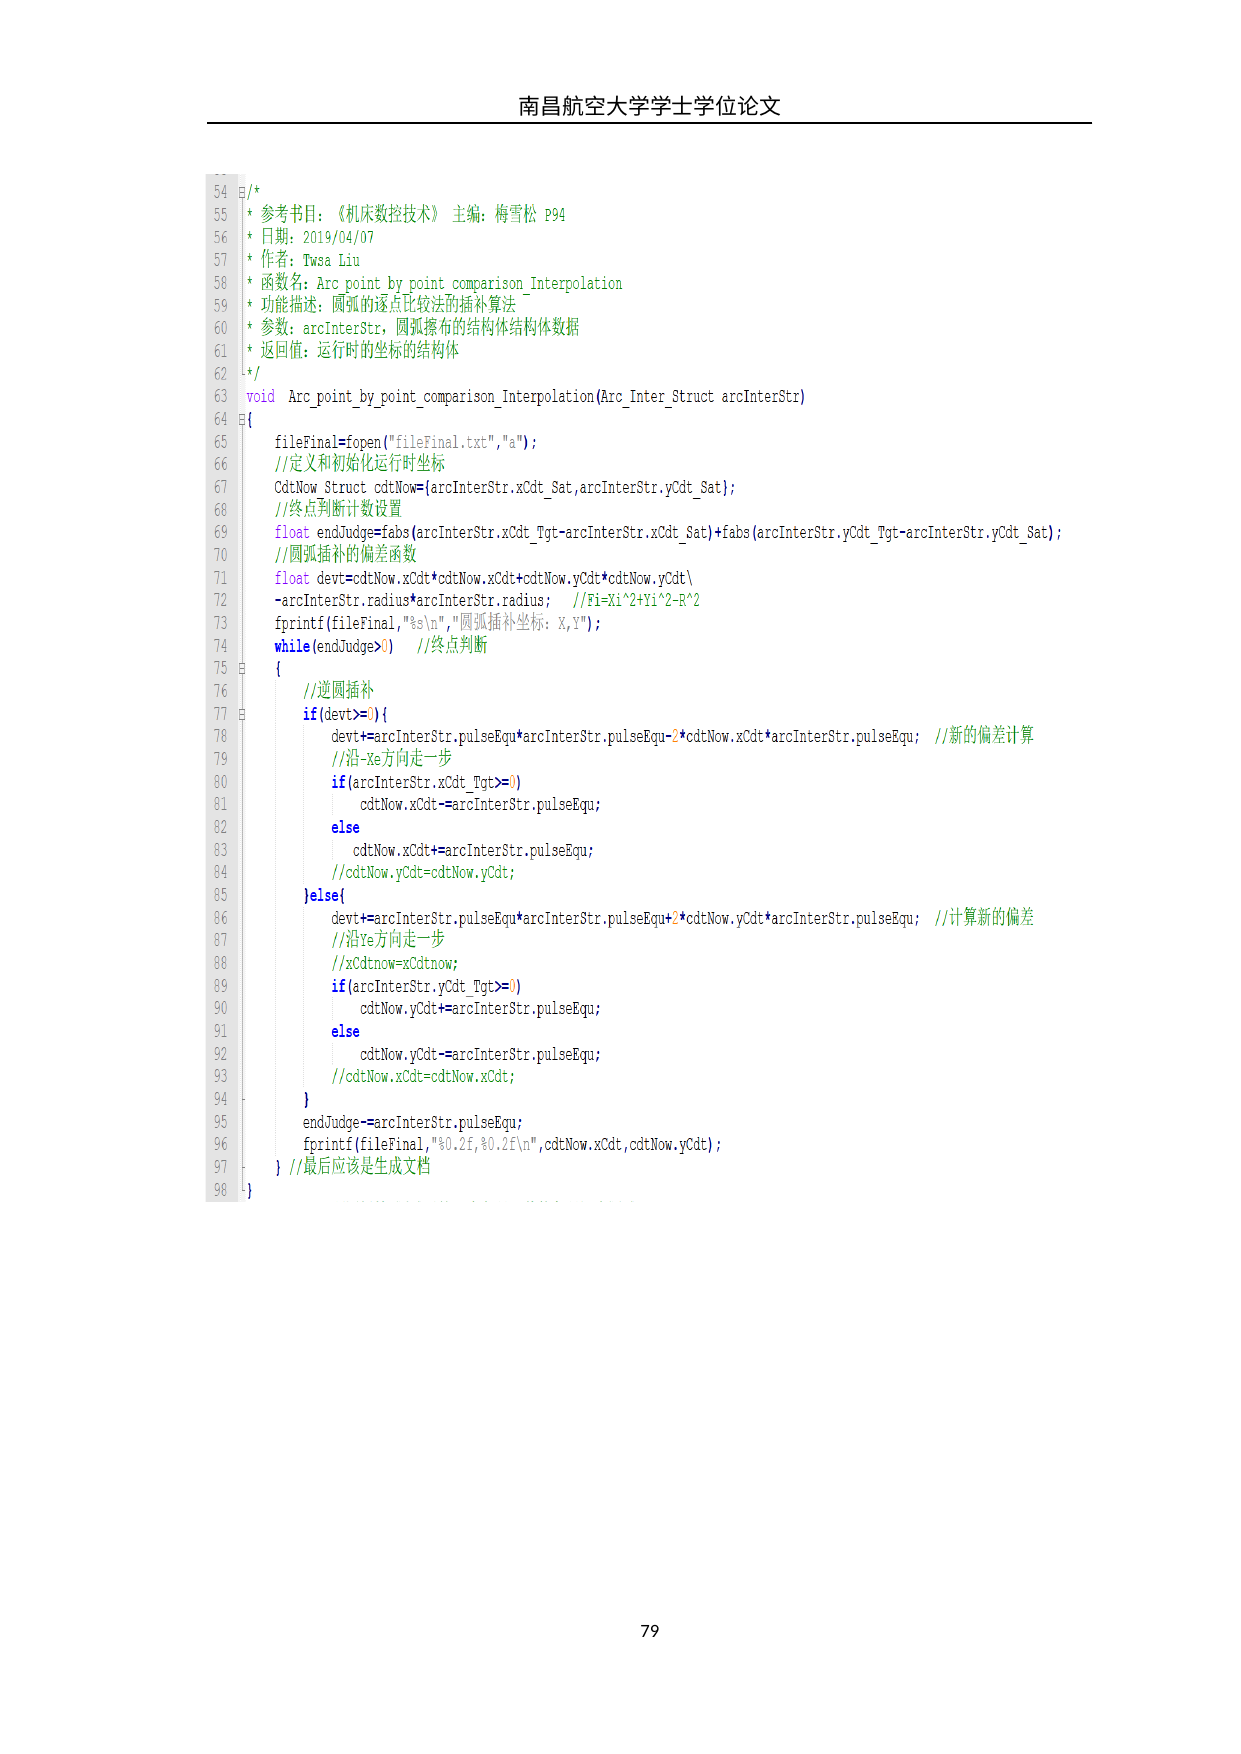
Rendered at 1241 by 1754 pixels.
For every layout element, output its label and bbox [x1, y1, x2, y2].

picture [205, 174, 1092, 1202]
